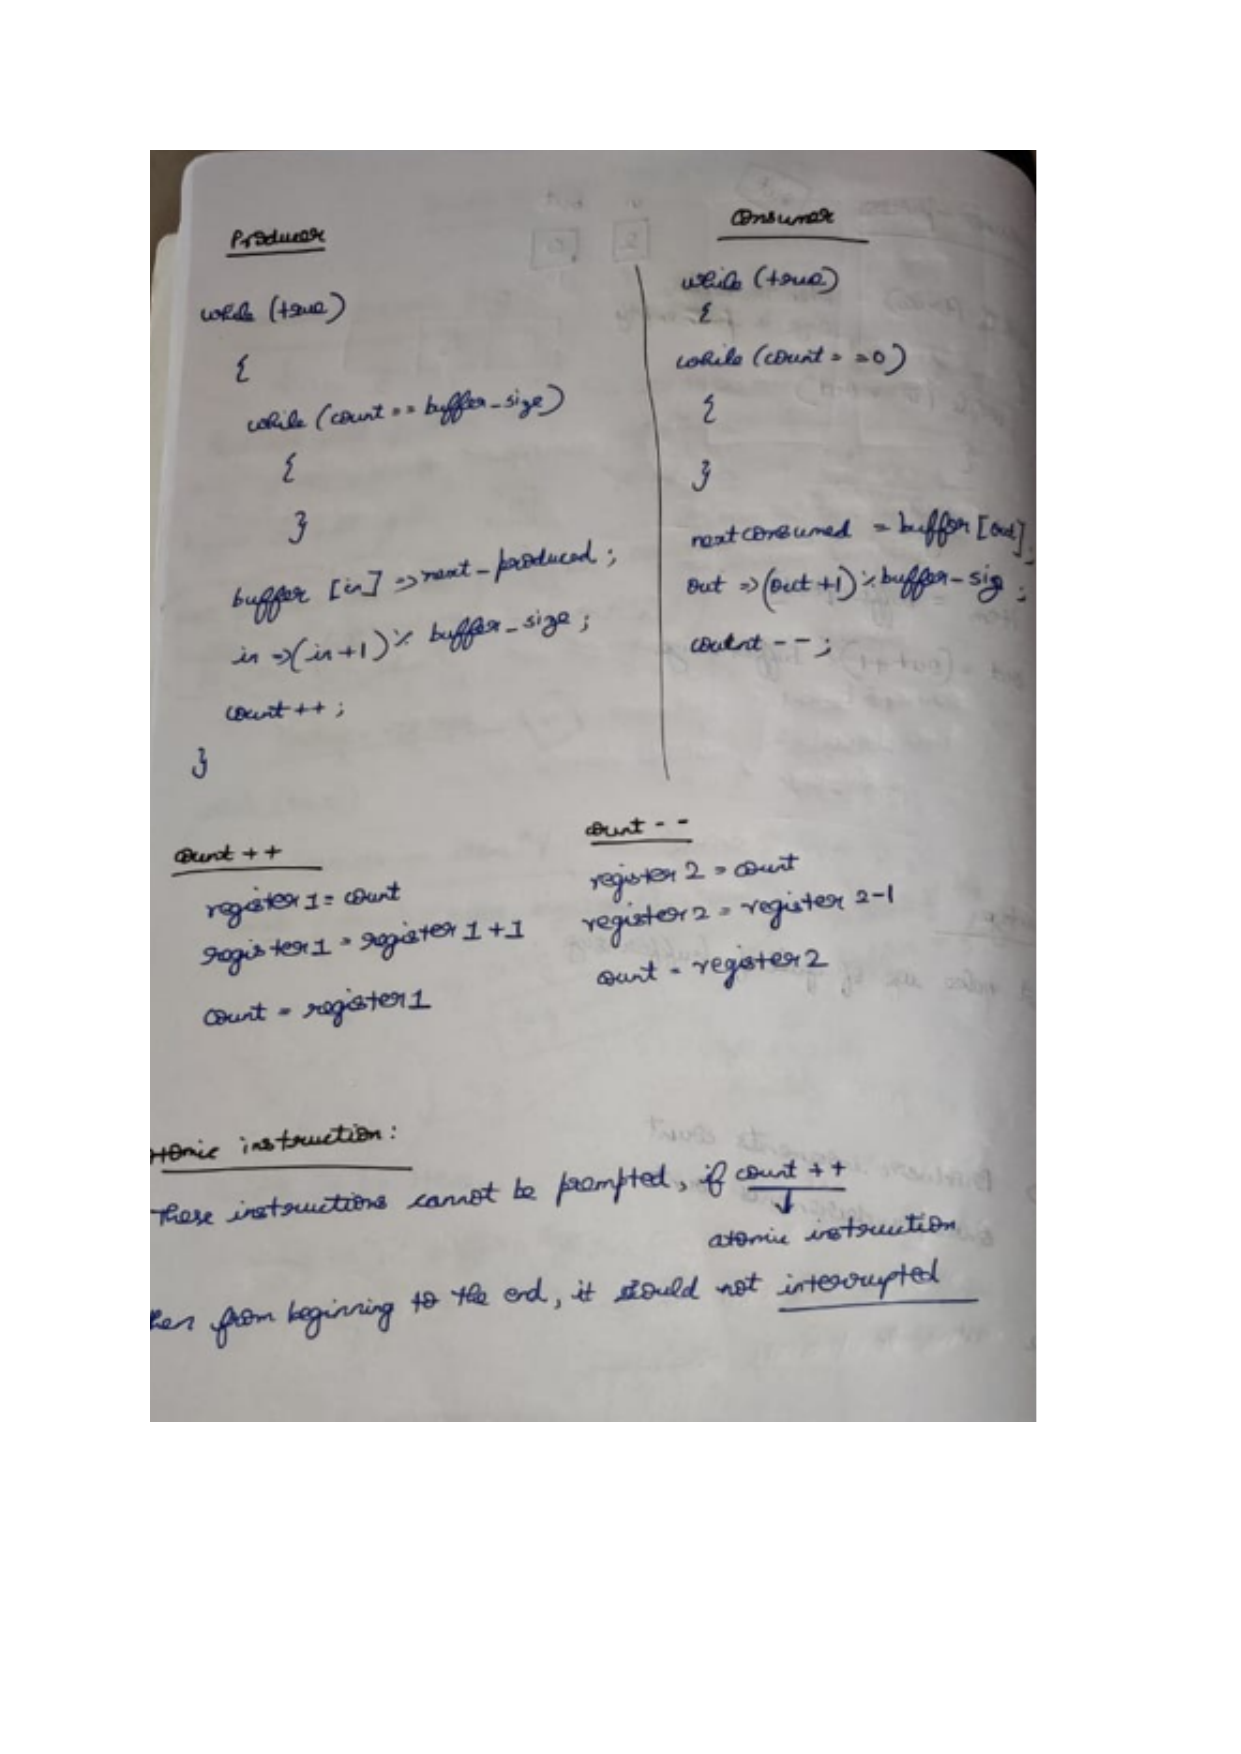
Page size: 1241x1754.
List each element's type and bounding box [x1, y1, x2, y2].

picture [150, 150, 1037, 1422]
